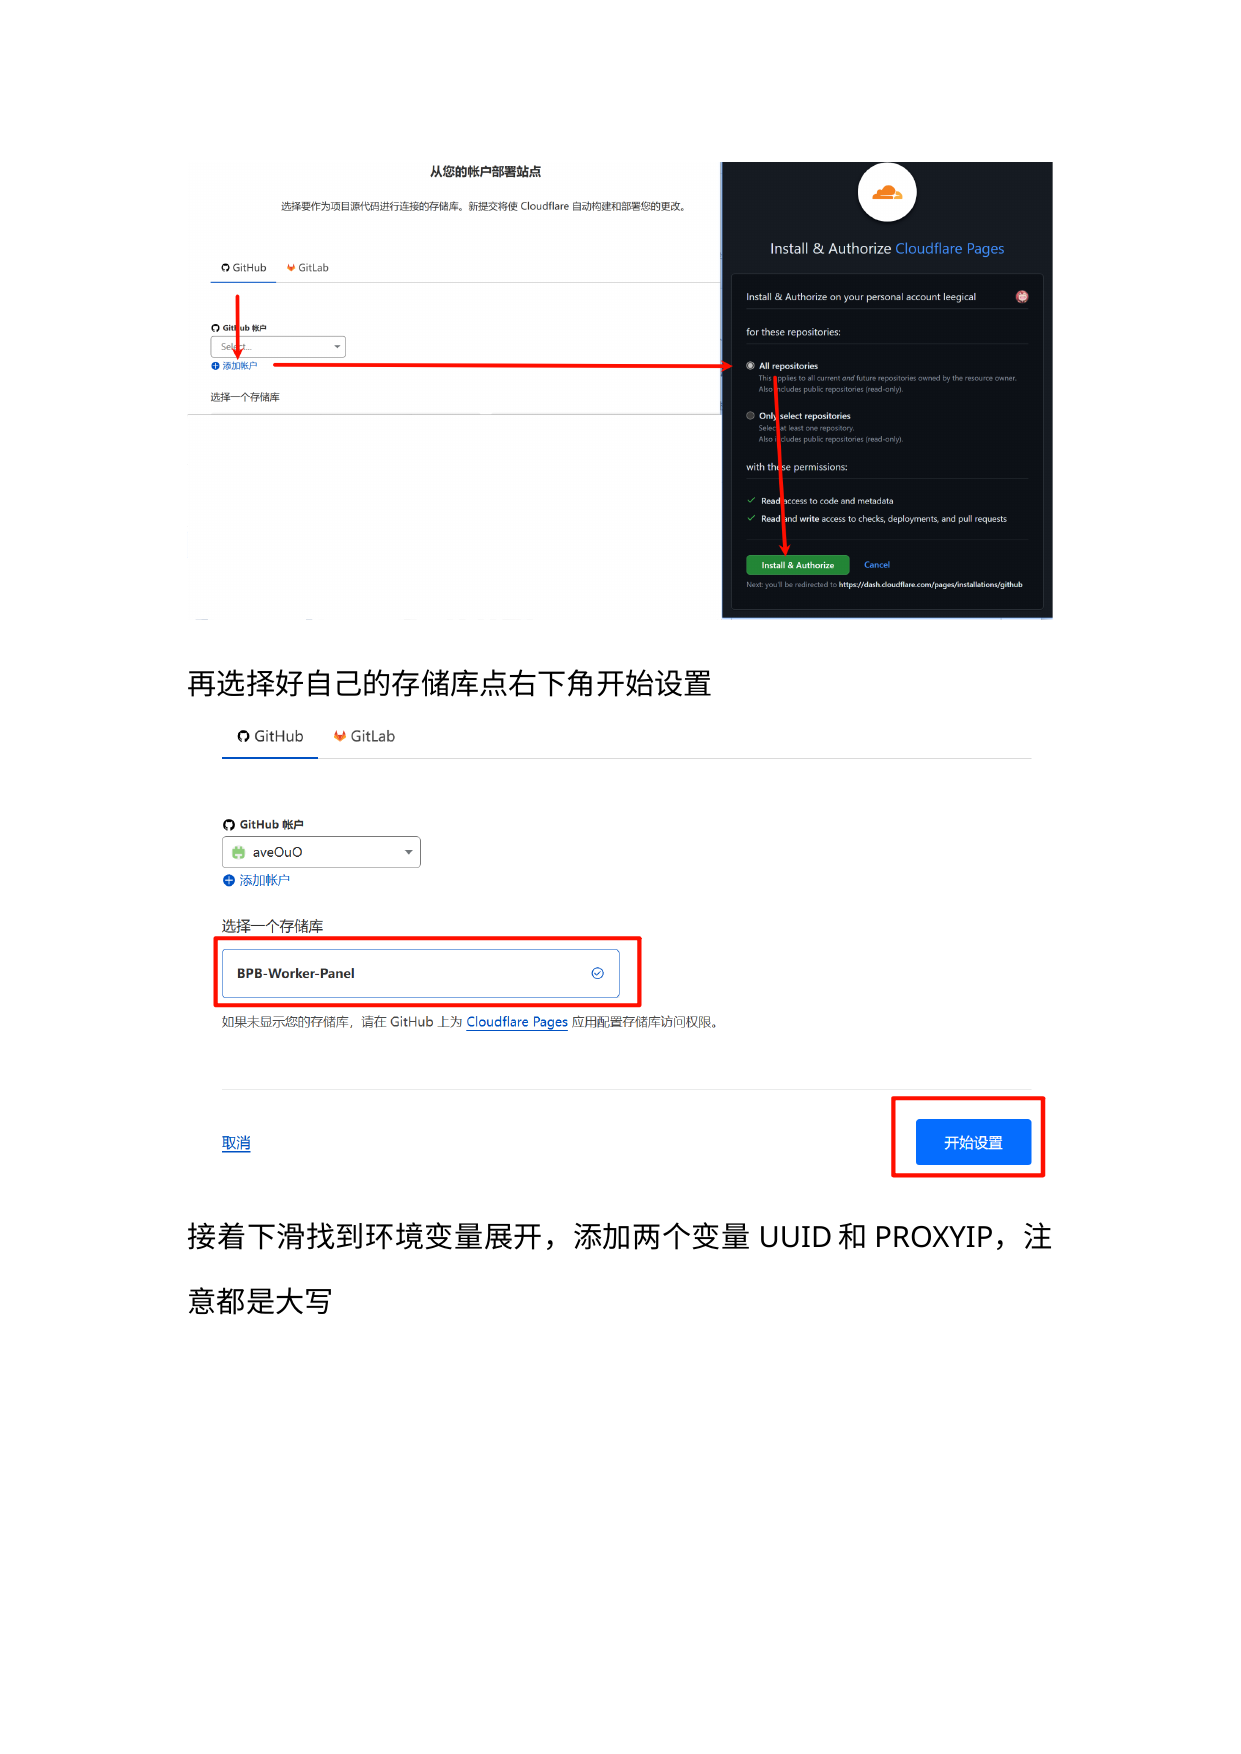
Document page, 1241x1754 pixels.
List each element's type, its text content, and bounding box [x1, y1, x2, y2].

picture [187, 714, 1053, 1195]
text 接着下滑找到环境变量展开，添加两个变量UUID和PROXYIP，注意都是大写 [187, 1202, 1053, 1332]
picture [187, 162, 1053, 620]
text 再选择好自己的存储库点右下角开始设置 [187, 649, 1053, 714]
